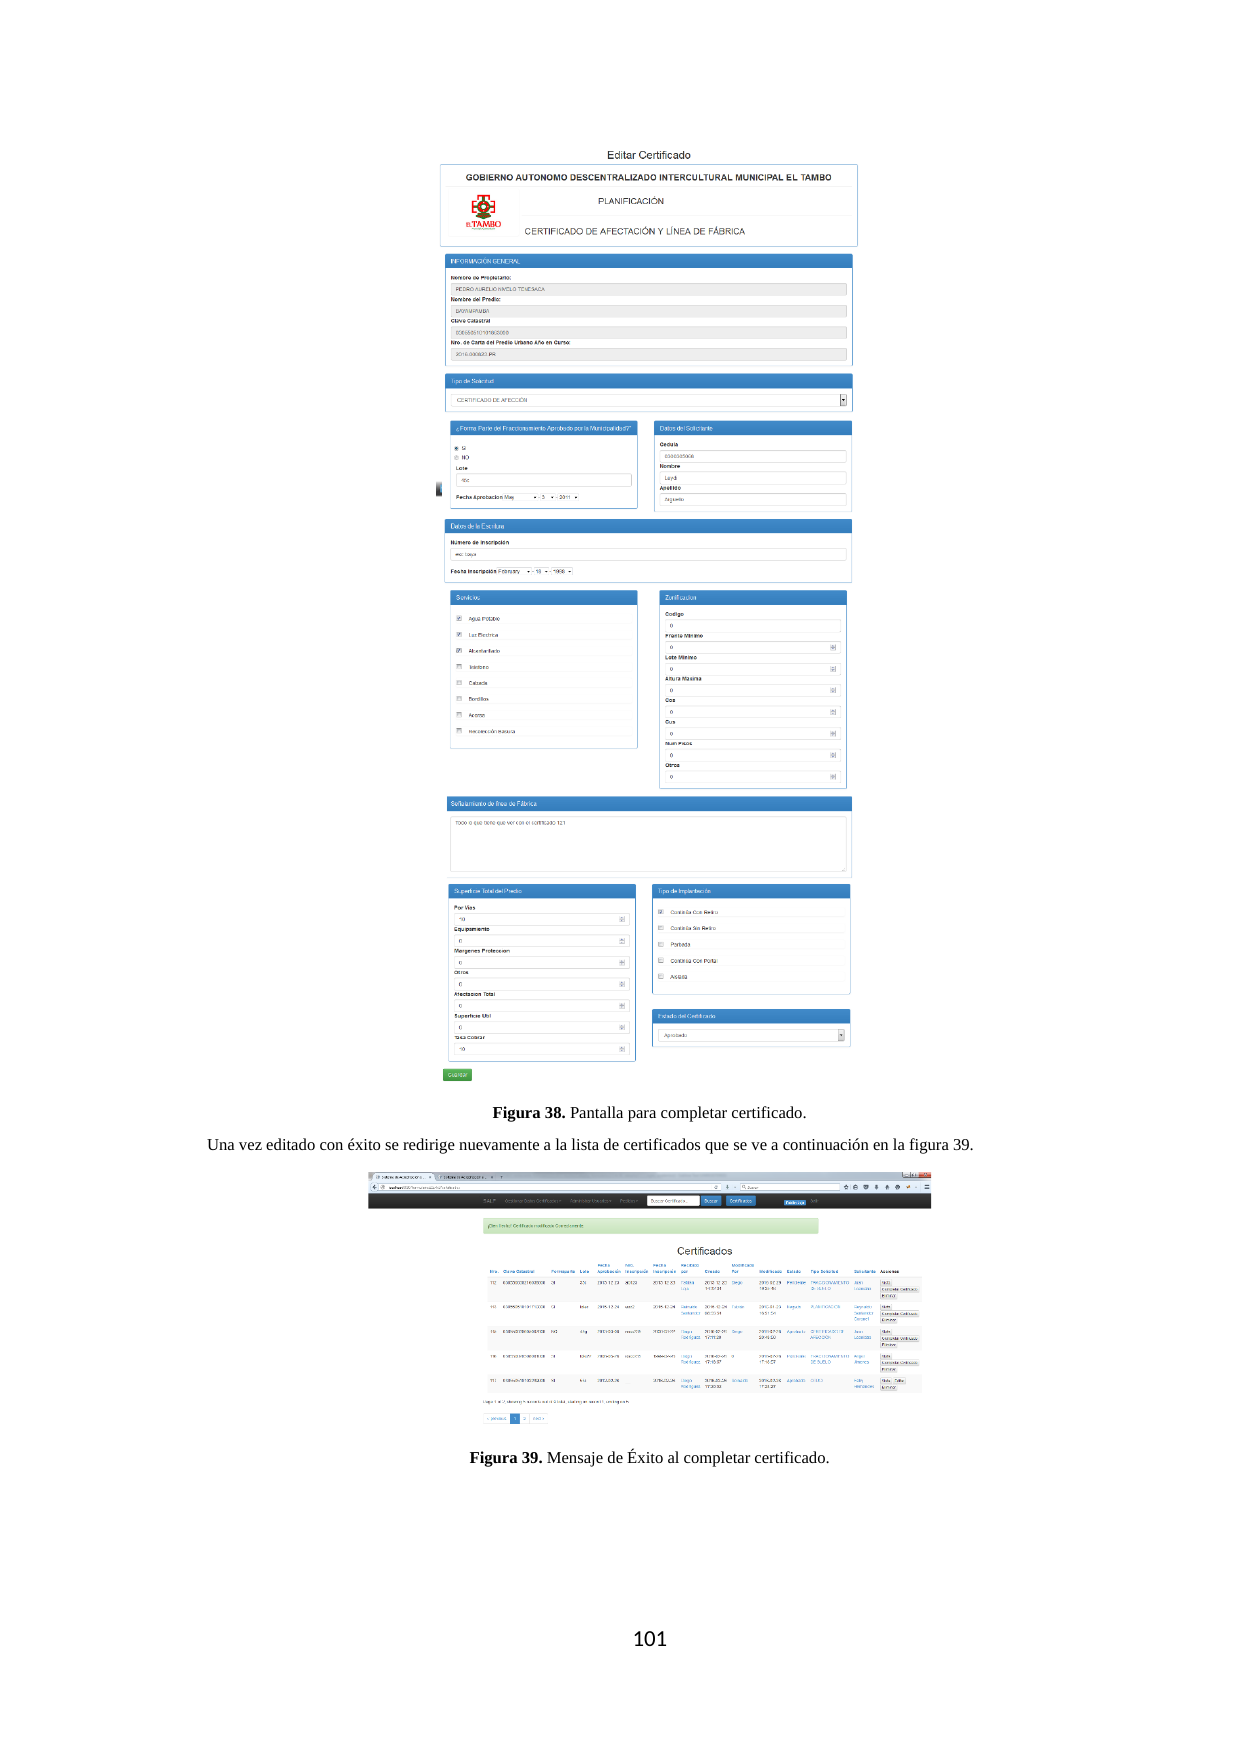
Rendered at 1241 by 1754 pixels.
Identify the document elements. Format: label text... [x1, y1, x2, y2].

picture [368, 1172, 932, 1429]
picture [436, 147, 864, 1084]
text Figura 39. Mensaje de Éxito al completar certificado. [207, 1448, 1092, 1467]
text Figura 38. Pantalla para completar certificado. [207, 1103, 1092, 1122]
text Una vez editado con éxito se redirige nuevamente a la lista de certificados que se ve a continuación en la figura 39. [207, 1135, 1092, 1154]
